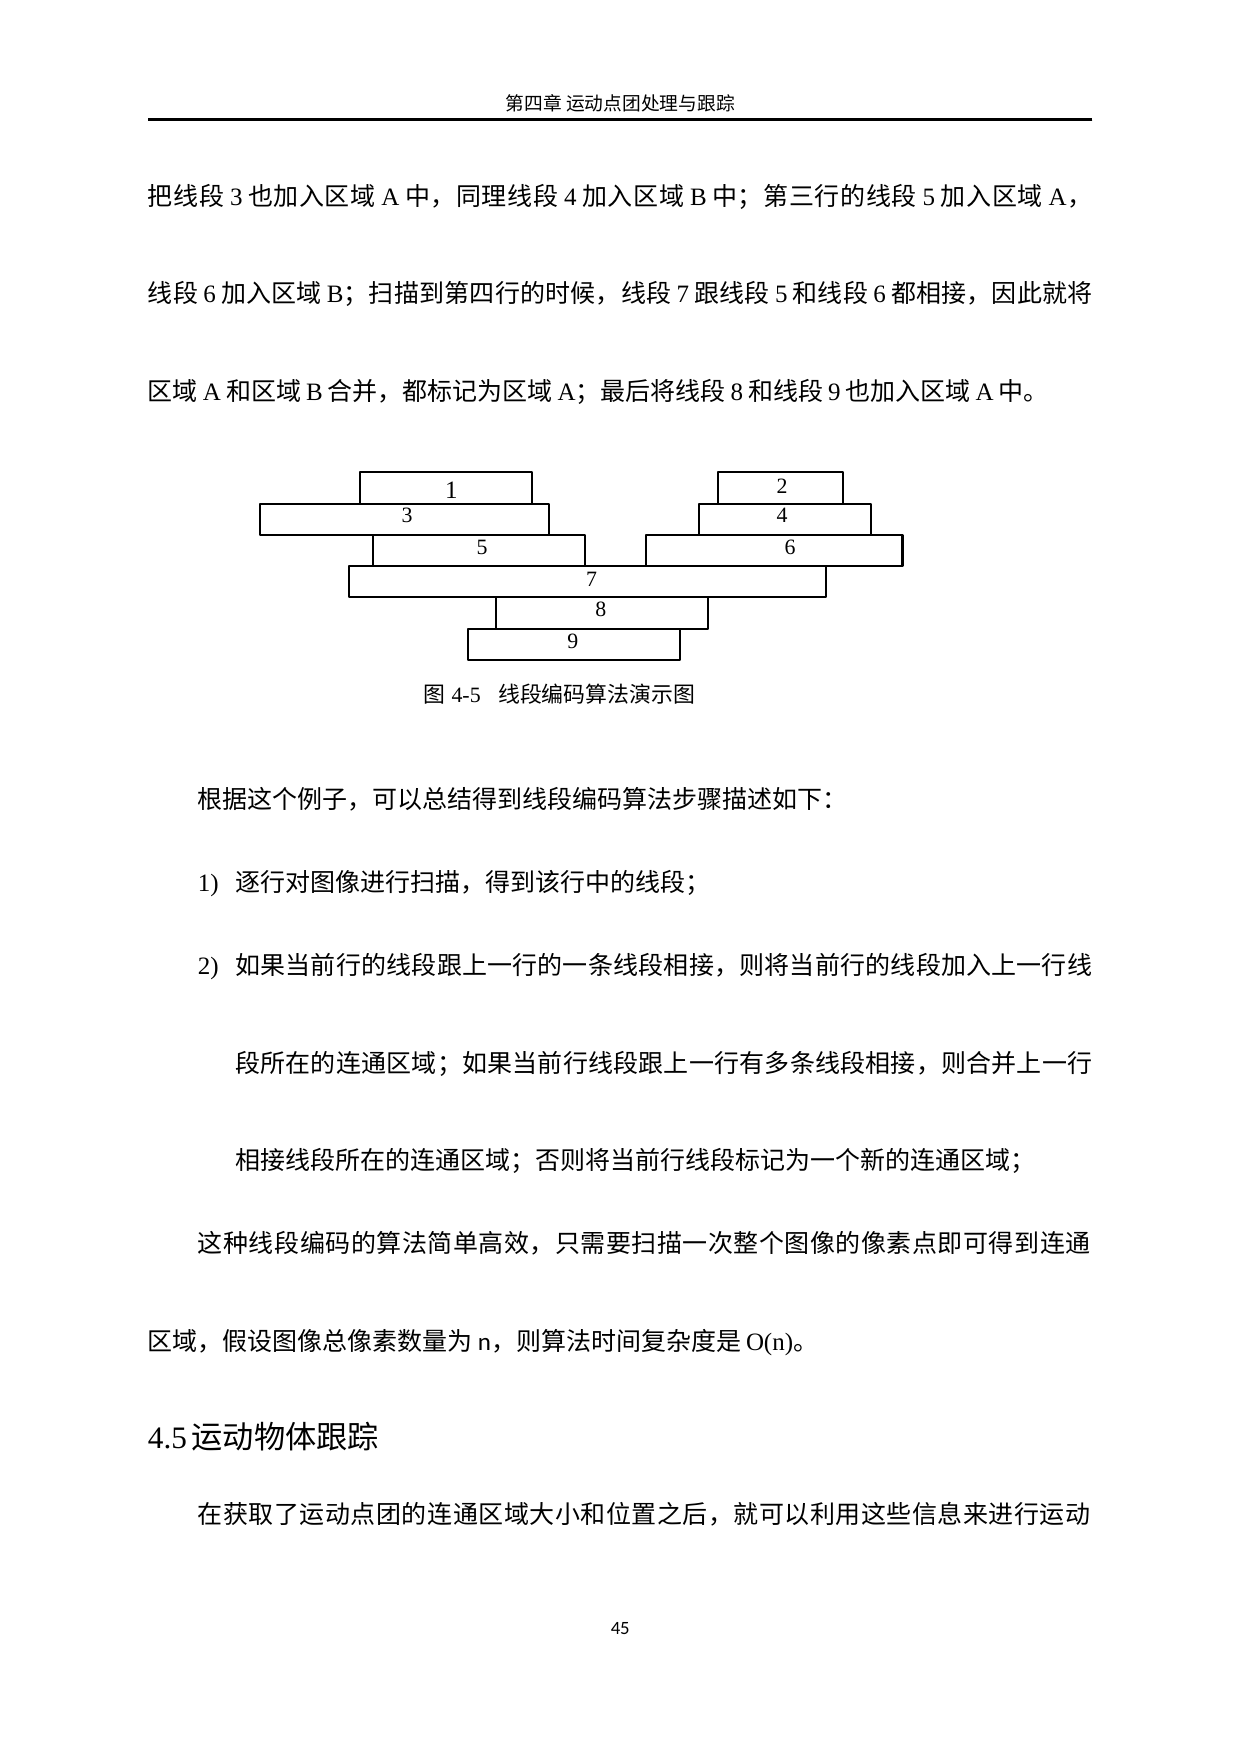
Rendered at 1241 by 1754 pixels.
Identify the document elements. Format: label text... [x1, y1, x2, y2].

list 运动物体跟踪 [148, 1403, 1092, 1468]
list 如果当前行的线段跟上一行的一条线段相接，则将当前行的线段加入上一行线段所在的连通区域；如果当前行线段跟上一行有多条线段相接，则合并上一行相接线段所在的连通区域；否则将当前行线段标记为一个新的连通区域； [198, 931, 1092, 1191]
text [148, 1480, 1092, 1545]
text 这种线段编码的算法简单高效，只需要扫描一次整个图像的像素点即可得到连通区域，假设图像总像素数量为n，则算法时间复杂度是O(n)。 [148, 1209, 1092, 1372]
text 根据这个例子，可以总结得到线段编码算法步骤描述如下： [148, 440, 1092, 830]
list 逐行对图像进行扫描，得到该行中的线段； [198, 848, 1092, 913]
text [148, 162, 1092, 422]
